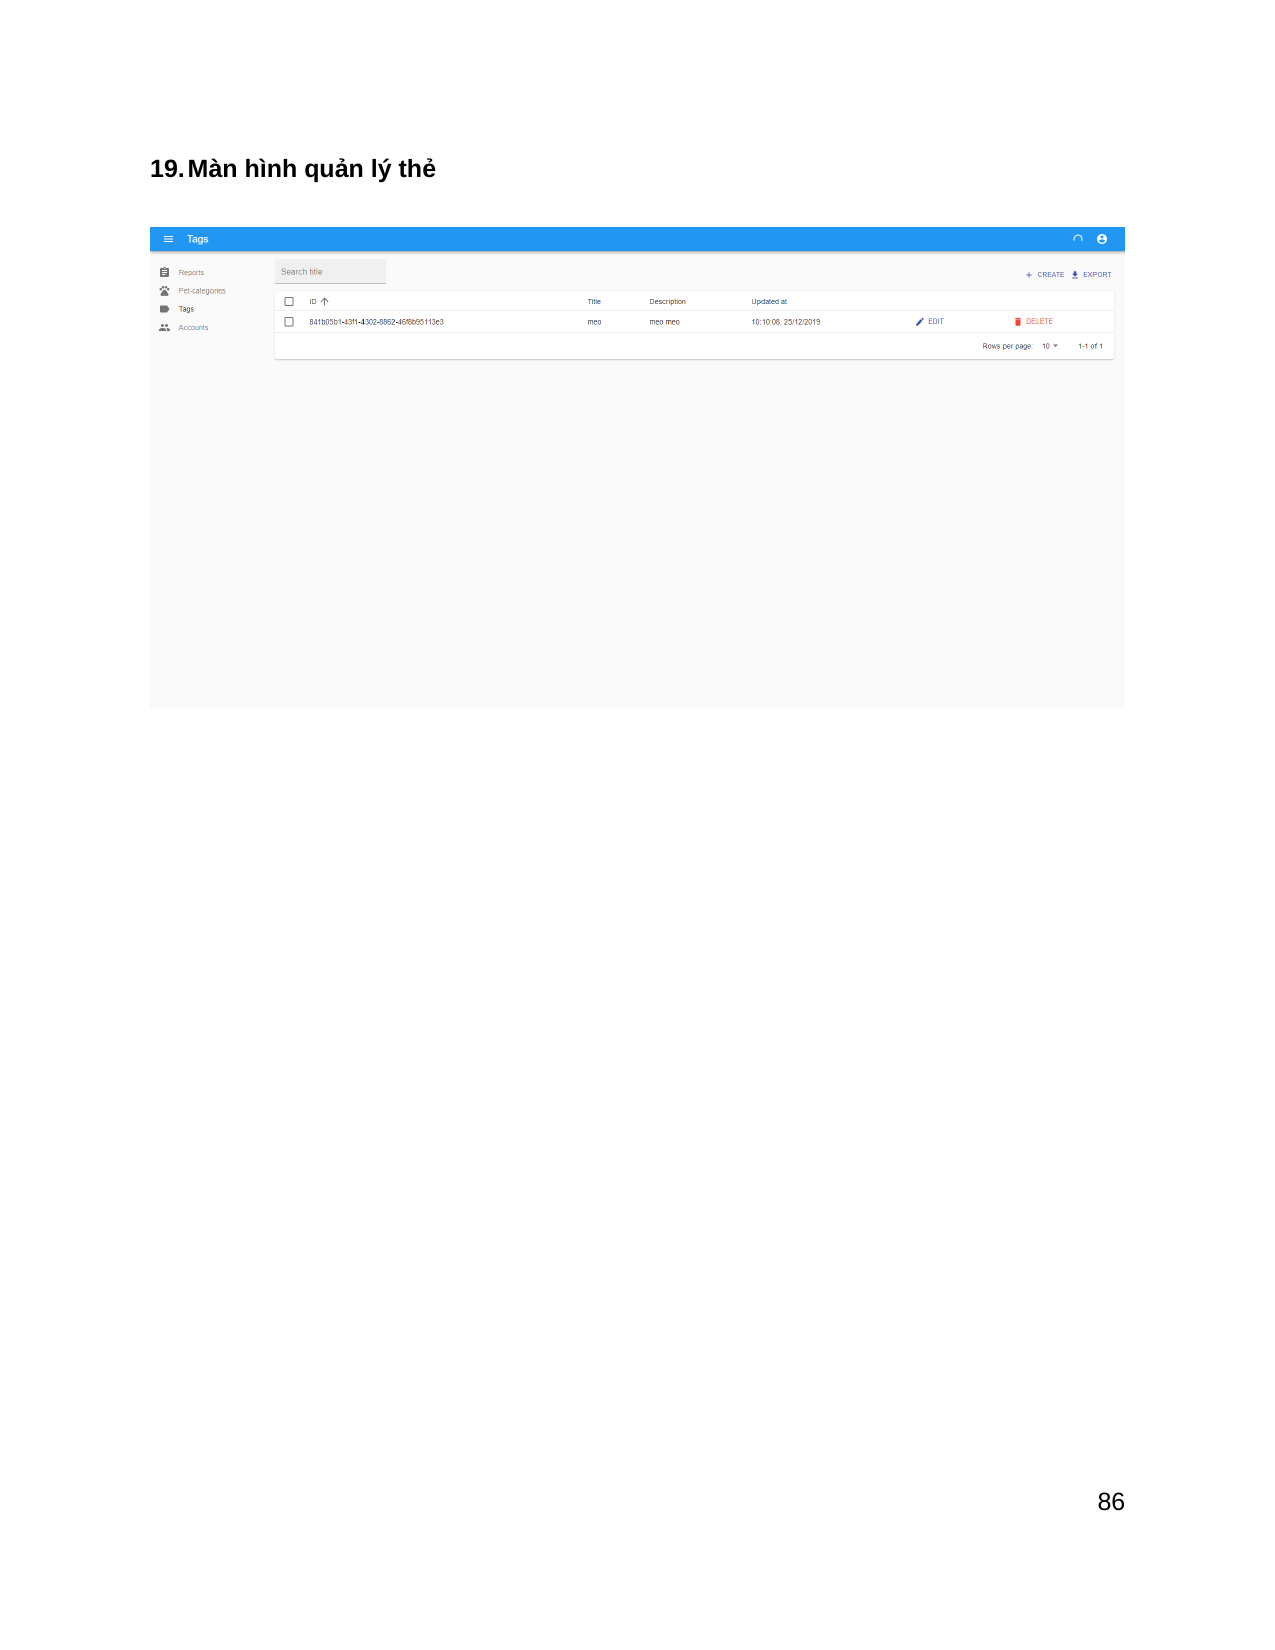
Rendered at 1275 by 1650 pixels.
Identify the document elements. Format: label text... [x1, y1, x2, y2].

subtitle Màn hình quản lý thẻ [150, 154, 1125, 183]
picture [150, 227, 1125, 708]
